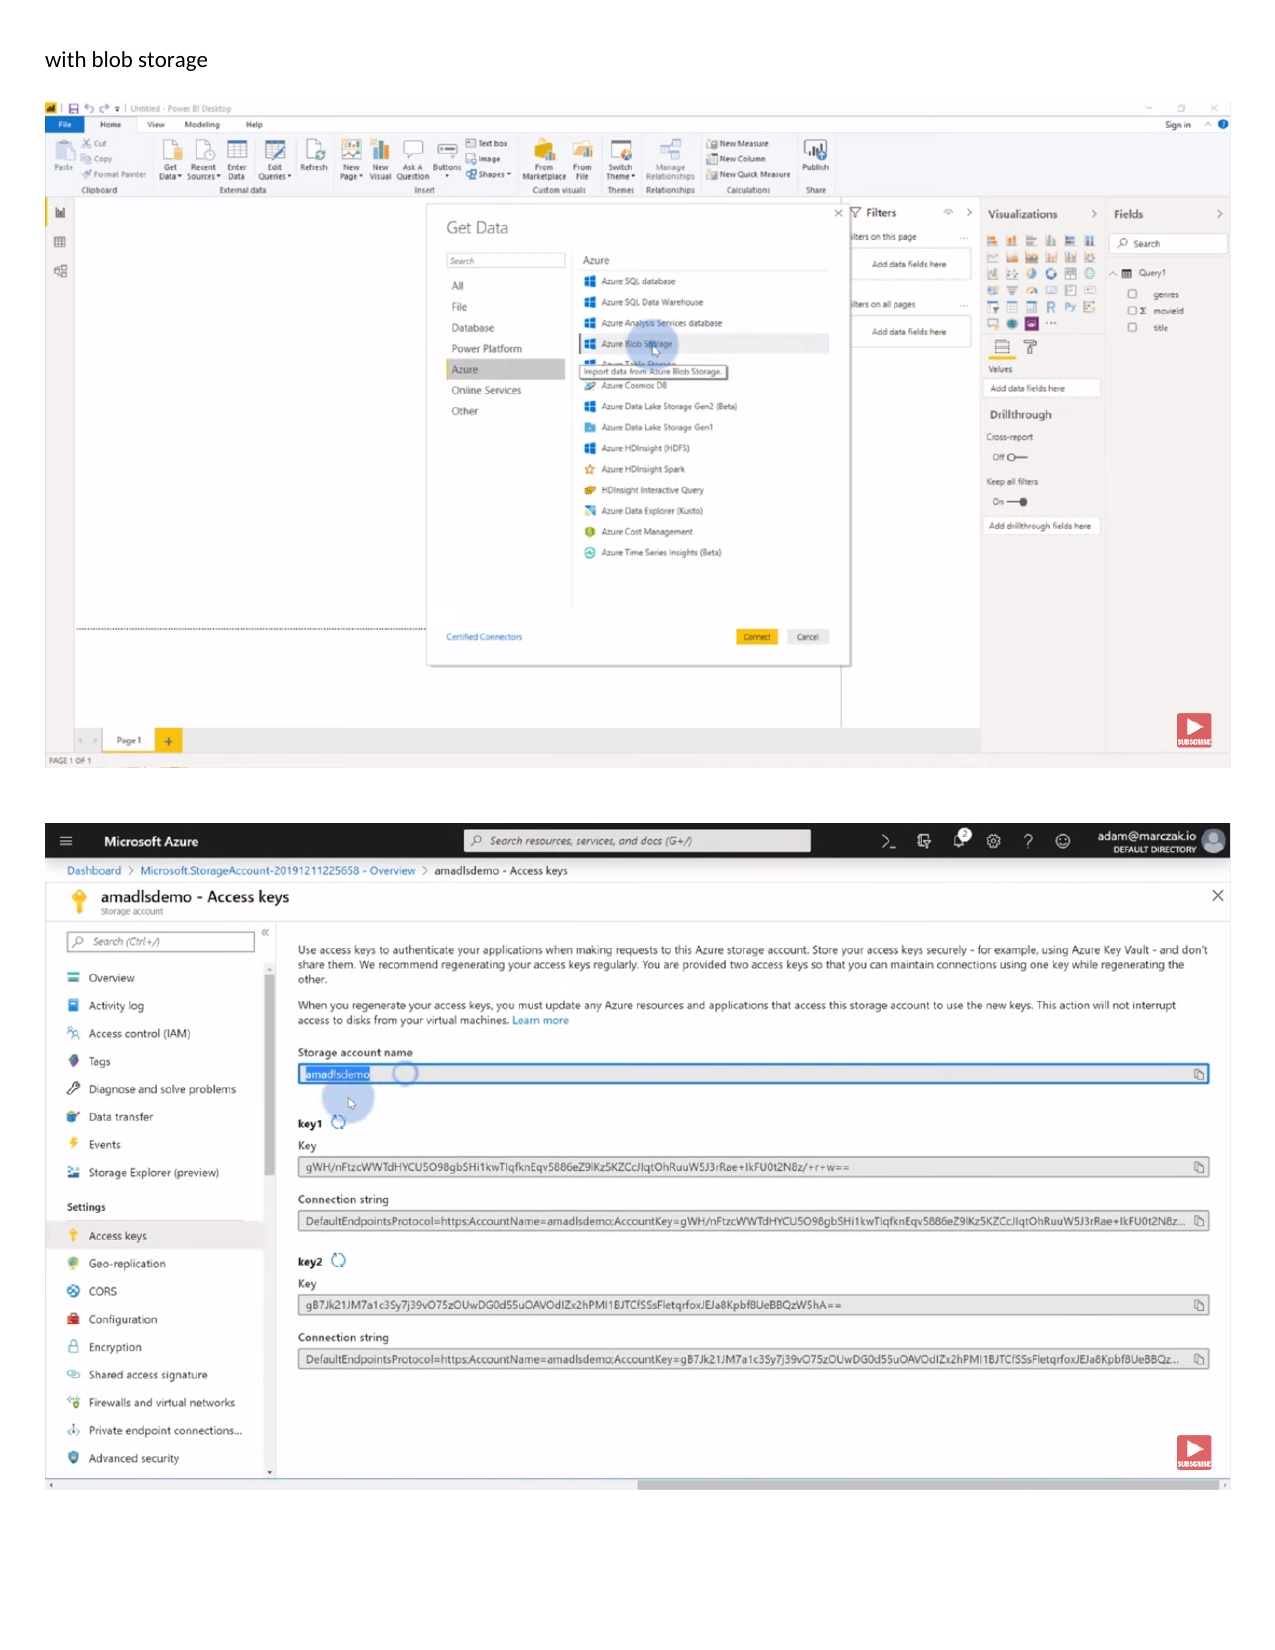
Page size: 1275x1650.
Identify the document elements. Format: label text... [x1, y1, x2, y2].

text with blob storage [45, 45, 1230, 73]
picture [45, 101, 1230, 768]
picture [45, 823, 1230, 1490]
